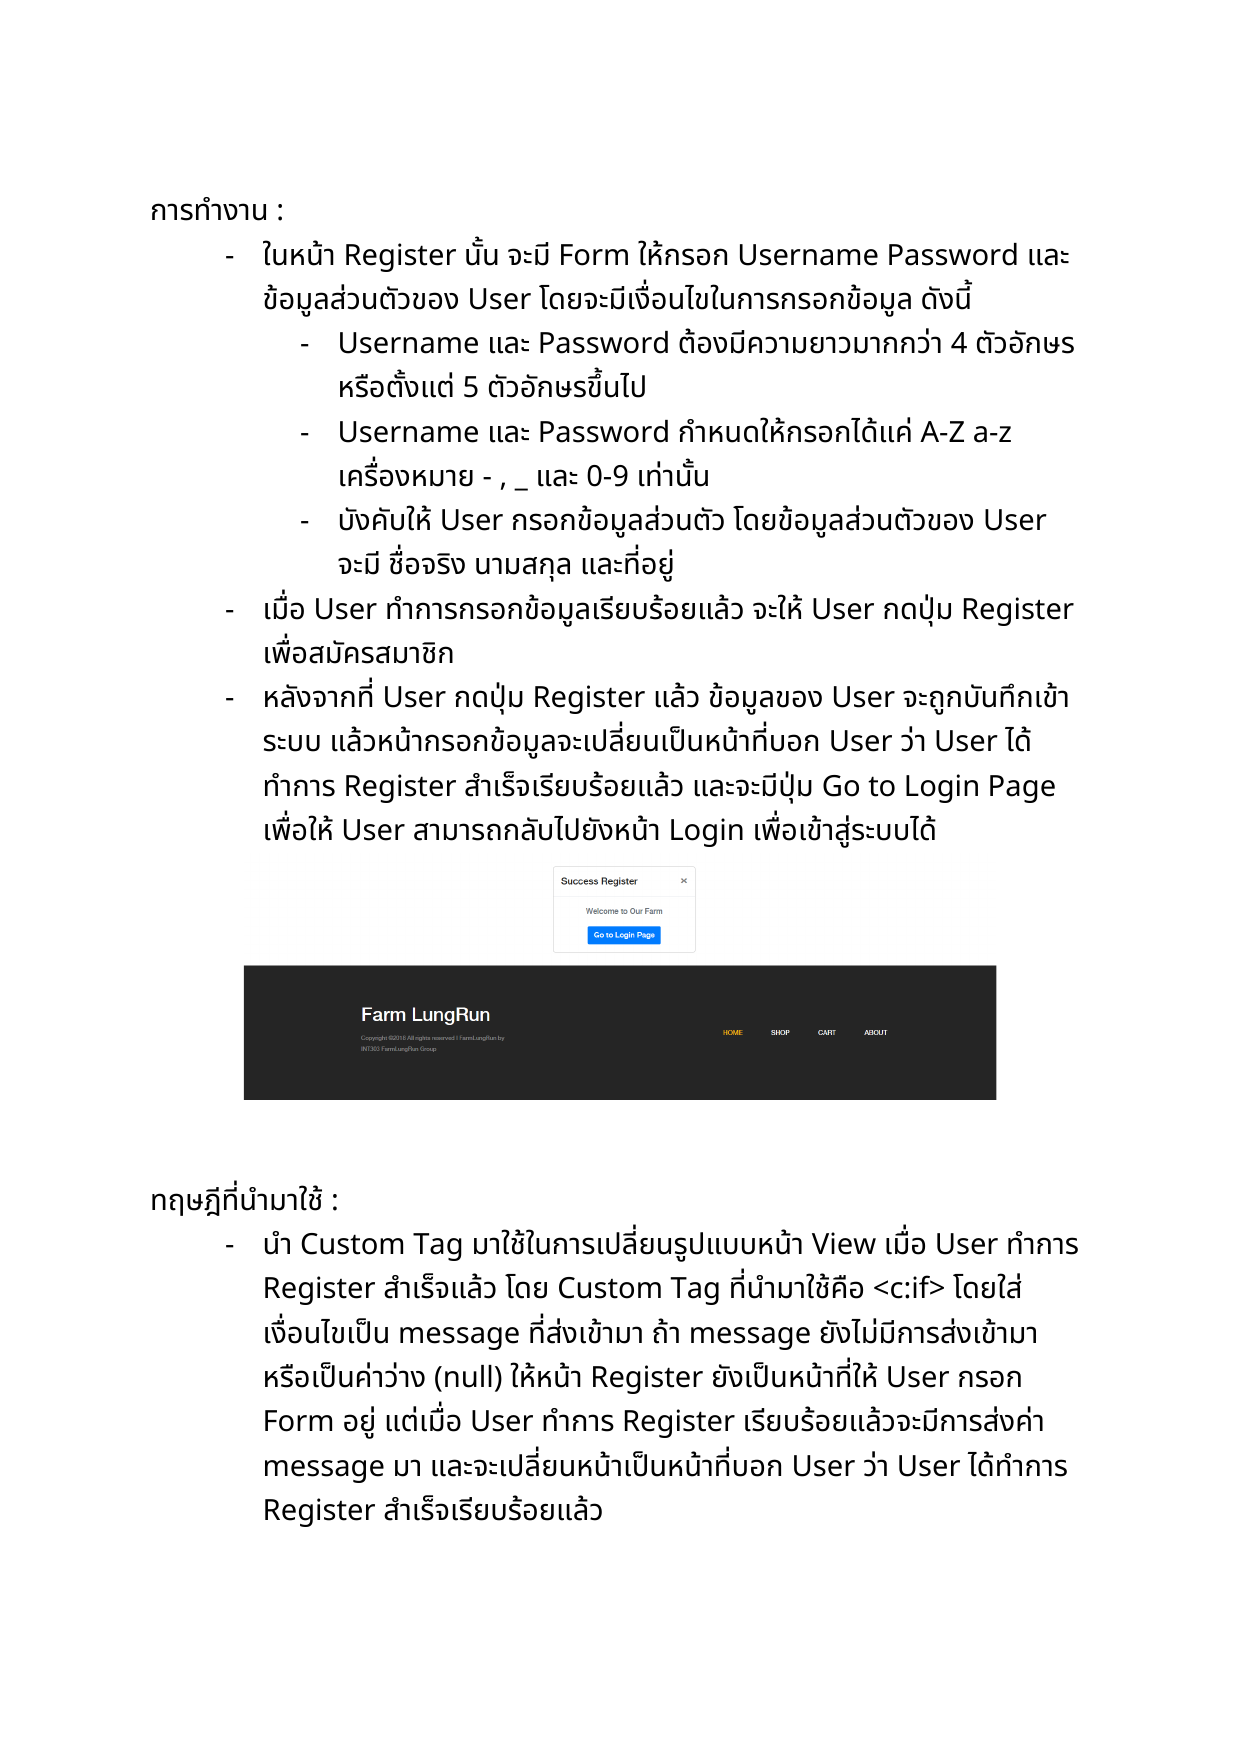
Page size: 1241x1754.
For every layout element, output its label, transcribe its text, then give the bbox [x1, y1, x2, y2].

text ทฤษฎีที่นำมาใช้ : [150, 1179, 1090, 1223]
text การทำงาน : [150, 190, 1090, 234]
list เมื่อ User ทำการกรอกข้อมูลเรียบร้อยแล้ว จะให้ User กดปุ่ม Register เพื่อสมัครสมาชิก [225, 588, 1090, 676]
list ในหน้า Register นั้น จะมี Form ให้กรอก Username Password และข้อมูลส่วนตัวของ User โดยจะมีเงื่อนไขในการกรอกข้อมูล ดังนี้ [225, 234, 1090, 322]
list บังคับให้ User กรอกข้อมูลส่วนตัว โดยข้อมูลส่วนตัวของ User จะมี ชื่อจริง นามสกุล และที่อยู่ [300, 499, 1090, 588]
list Username และ Password ต้องมีความยาวมากกว่า 4 ตัวอักษร หรือตั้งแต่ 5 ตัวอักษรขึ้นไป [300, 322, 1090, 411]
list Username และ Password กำหนดให้กรอกได้แค่ A-Z a-z เครื่องหมาย - , _ และ 0-9 เท่านั้น [300, 411, 1090, 499]
list หลังจากที่ User กดปุ่ม Register แล้ว ข้อมูลของ User จะถูกบันทึกเข้าระบบ แล้วหน้ากรอกข้อมูลจะเปลี่ยนเป็นหน้าที่บอก User ว่า User ได้ทำการ Register สำเร็จเรียบร้อยแล้ว และจะมีปุ่ม Go to Login Page เพื่อให้ User สามารถกลับไปยังหน้า Login เพื่อเข้าสู่ระบบได้ [225, 676, 1090, 853]
picture [243, 853, 997, 1100]
list นำ Custom Tag มาใช้ในการเปลี่ยนรูปแบบหน้า View เมื่อ User ทำการ Register สำเร็จแล้ว โดย Custom Tag ที่นำมาใช้คือ <c:if> โดยใส่เงื่อนไขเป็น message ที่ส่งเข้ามา ถ้า message ยังไม่มีการส่งเข้ามา หรือเป็นค่าว่าง (null) ให้หน้า Register ยังเป็นหน้าที่ให้ User กรอก Form อยู่ แต่เมื่อ User ทำการ Register เรียบร้อยแล้วจะมีการส่งค่า message มา และจะเปลี่ยนหน้าเป็นหน้าที่บอก User ว่า User ได้ทำการ Register สำเร็จเรียบร้อยแล้ว [225, 1223, 1090, 1533]
